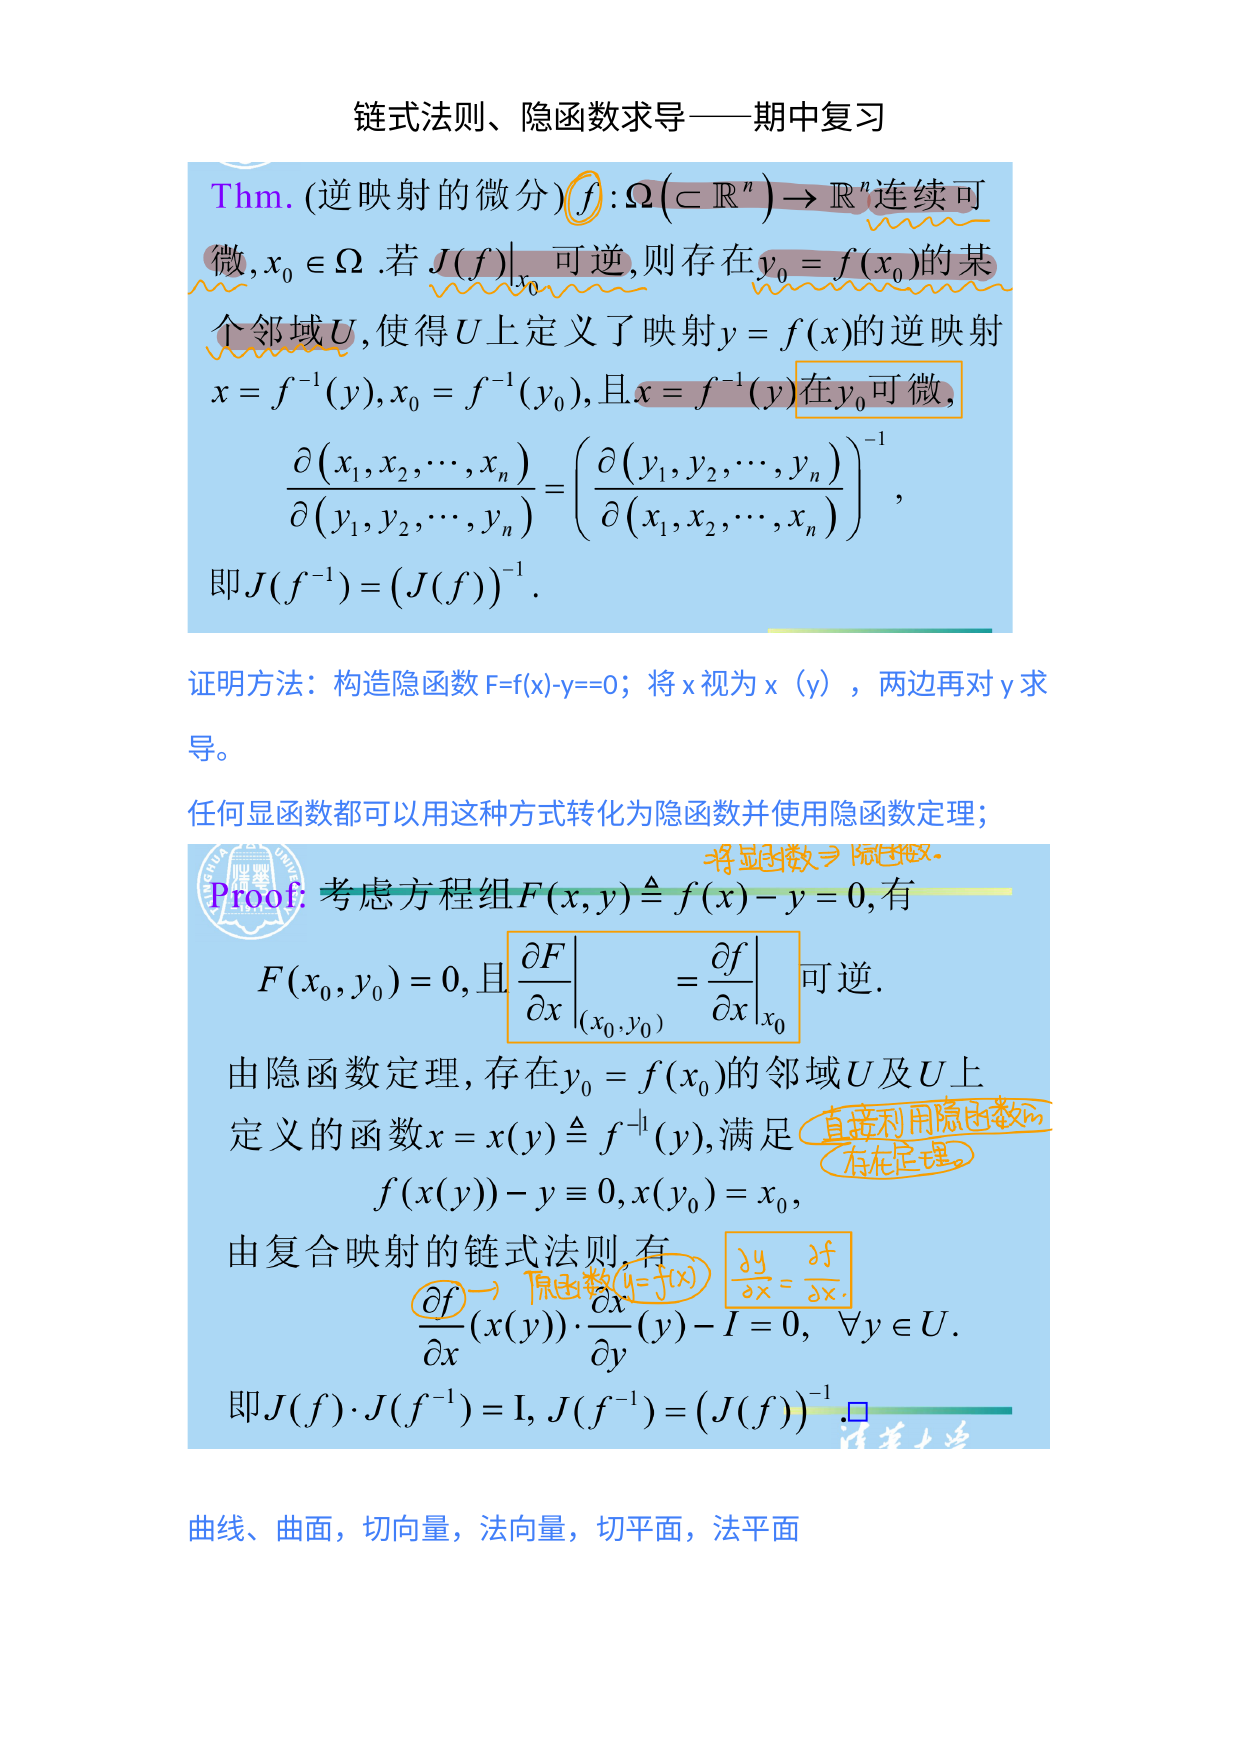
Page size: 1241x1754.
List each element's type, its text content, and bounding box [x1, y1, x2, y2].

picture [187, 844, 1053, 1449]
text 证明方法：构造隐函数F=f(x)-y==0；将x视为x（y），两边再对y求导。 [187, 649, 1053, 779]
text 任何显函数都可以用这种方式转化为隐函数并使用隐函数定理； [187, 779, 1053, 844]
text 曲线、曲面，切向量，法向量，切平面，法平面 [187, 1494, 1053, 1559]
picture [187, 162, 1013, 633]
